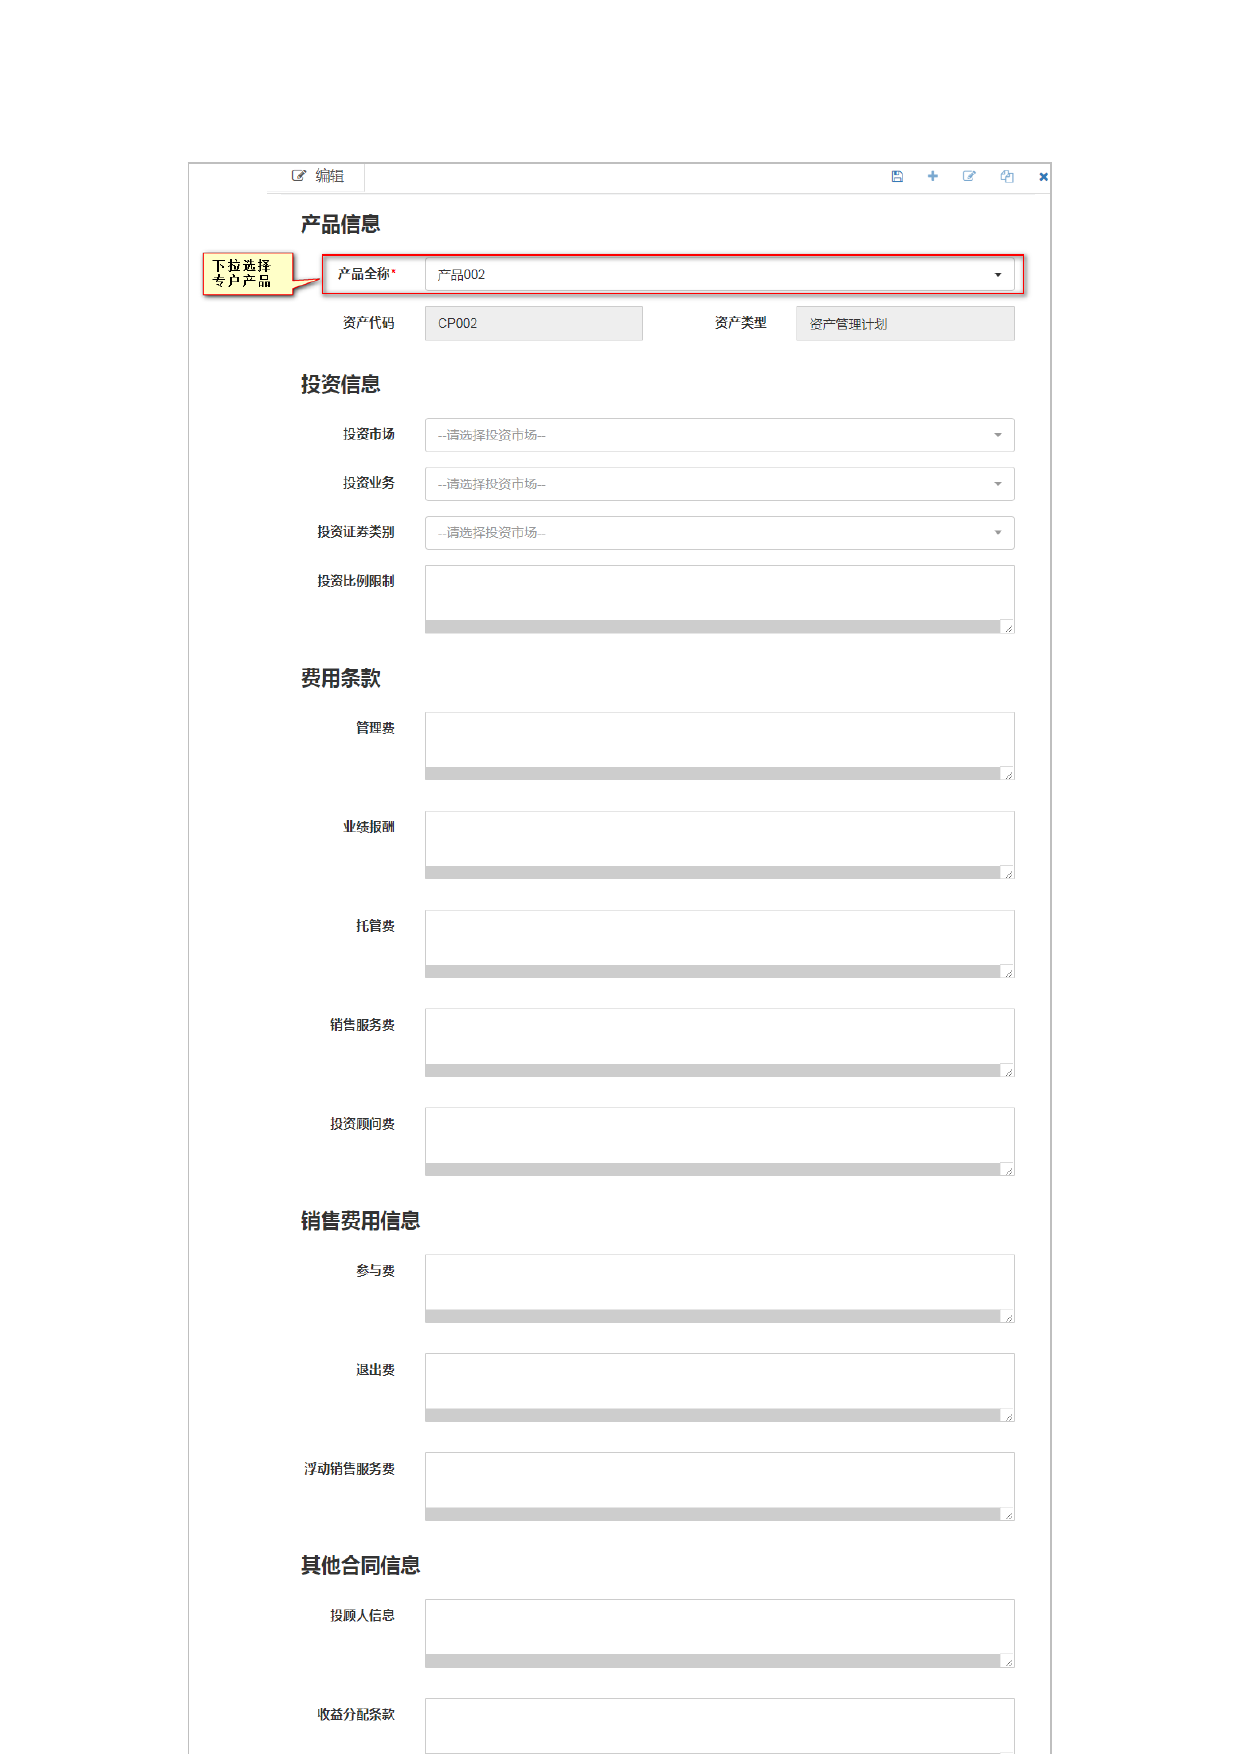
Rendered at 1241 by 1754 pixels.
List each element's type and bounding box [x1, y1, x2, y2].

picture [189, 164, 1050, 1754]
